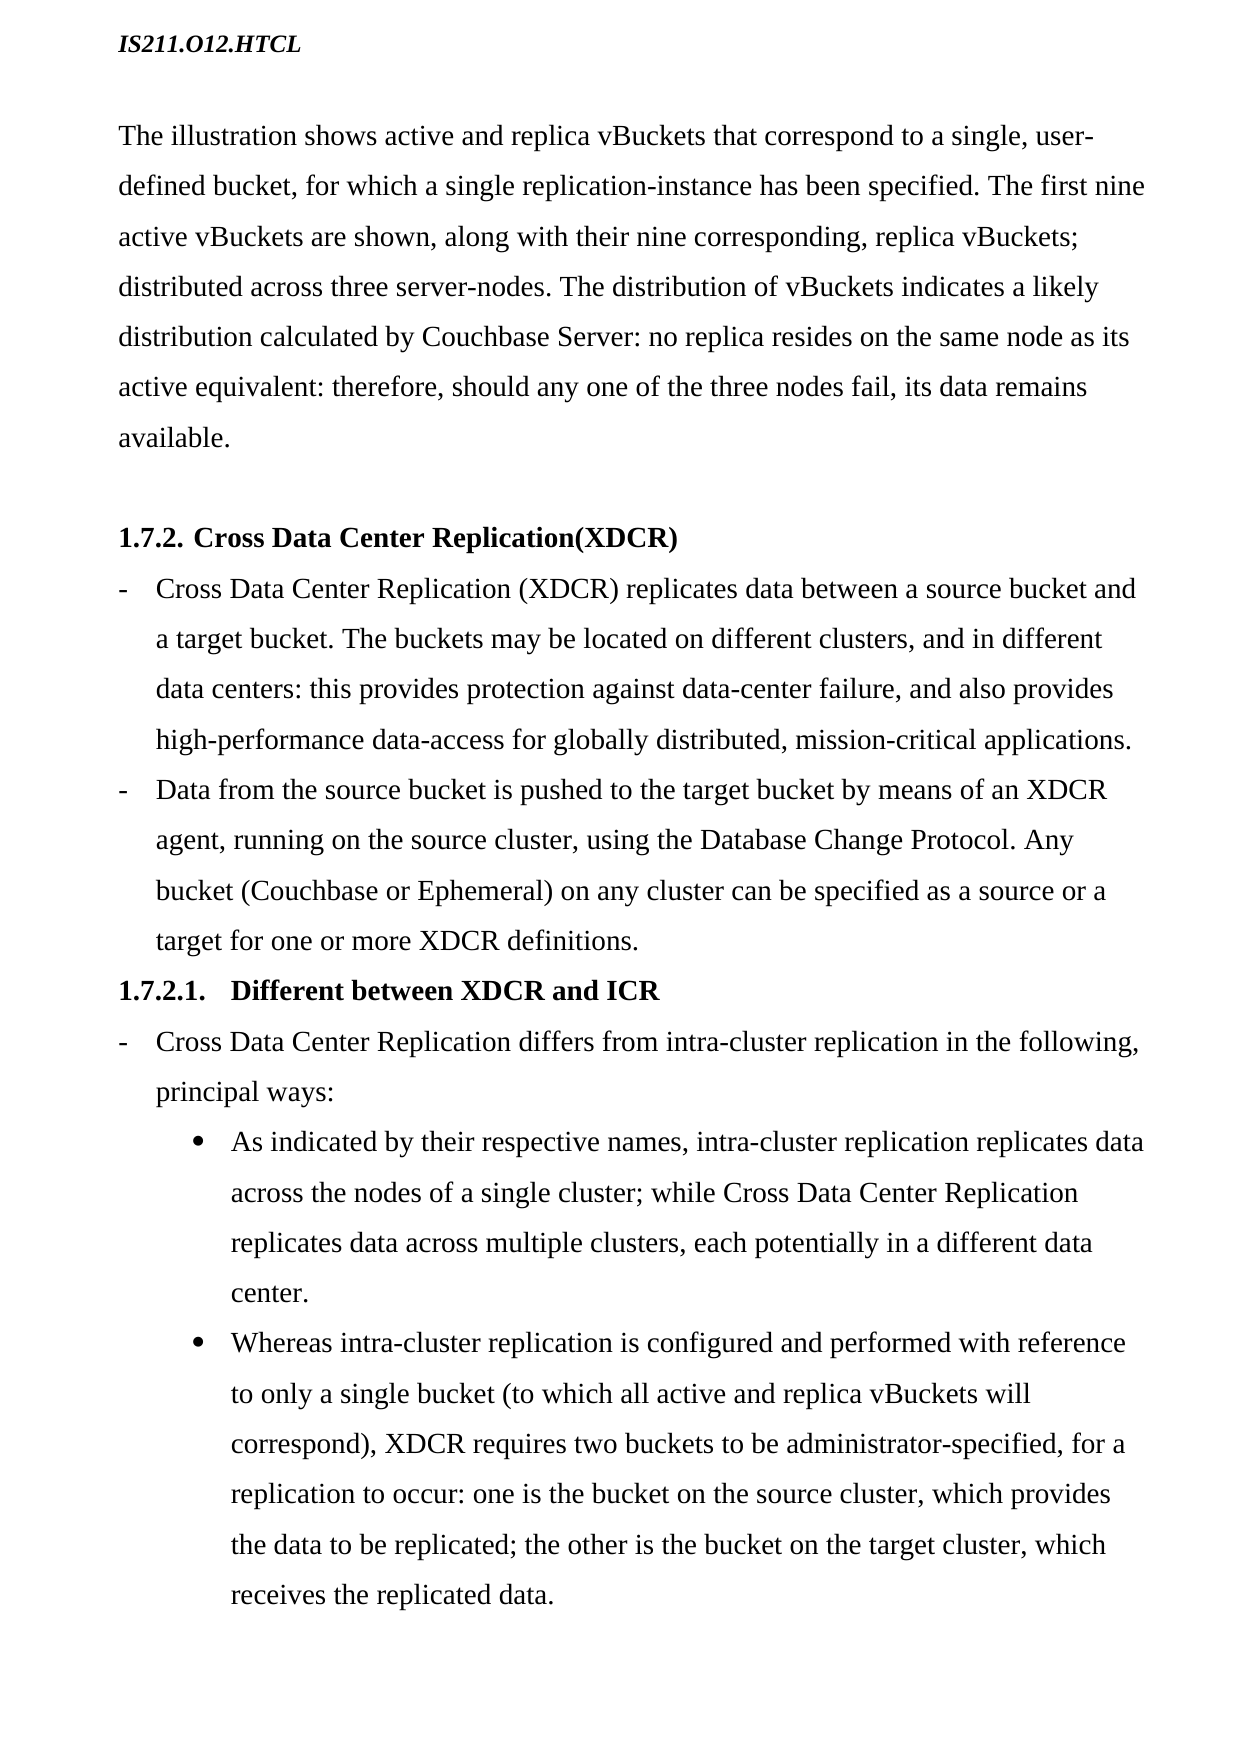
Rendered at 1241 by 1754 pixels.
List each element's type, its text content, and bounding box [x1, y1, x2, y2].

subtitle Different between XDCR and ICR [118, 973, 1152, 1007]
list Data from the source bucket is pushed to the target bucket by means of an XDCR agent, running on the source cluster, using the Database Change Protocol. Any bucket (Couchbase or Ephemeral) on any cluster can be specified as a source or a target for one or more XDCR definitions. [118, 772, 1152, 957]
list Cross Data Center Replication (XDCR) replicates data between a source bucket and a target bucket. The buckets may be located on different clusters, and in different data centers: this provides protection against data-center failure, and also provides high-performance data-access for globally distributed, mission-critical applications. [118, 571, 1152, 755]
list Cross Data Center Replication differs from intra-cluster replication in the following, principal ways: [118, 1024, 1152, 1107]
list As indicated by their respective names, intra-cluster replication replicates data across the nodes of a single cluster; while Cross Data Center Replication replicates data across multiple clusters, each potentially in a different data center. [193, 1124, 1152, 1309]
subtitle Cross Data Center Replication(XDCR) [118, 521, 1152, 554]
text The illustration shows active and replica vBuckets that correspond to a single, user-defined bucket, for which a single replication-instance has been specified. The first nine active vBuckets are shown, along with their nine corresponding, replica vBuckets; distributed across three server-nodes. The distribution of vBuckets indicates a likely distribution calculated by Couchbase Server: no replica resides on the same node as its active equivalent: therefore, should any one of the three nodes fail, its data remains available. [118, 118, 1152, 453]
list Whereas intra-cluster replication is configured and performed with reference to only a single bucket (to which all active and replica vBuckets will correspond), XDCR requires two buckets to be administrator-specified, for a replication to occur: one is the bucket on the source cluster, which provides the data to be replicated; the other is the bucket on the target cluster, which receives the replicated data. [193, 1326, 1152, 1611]
